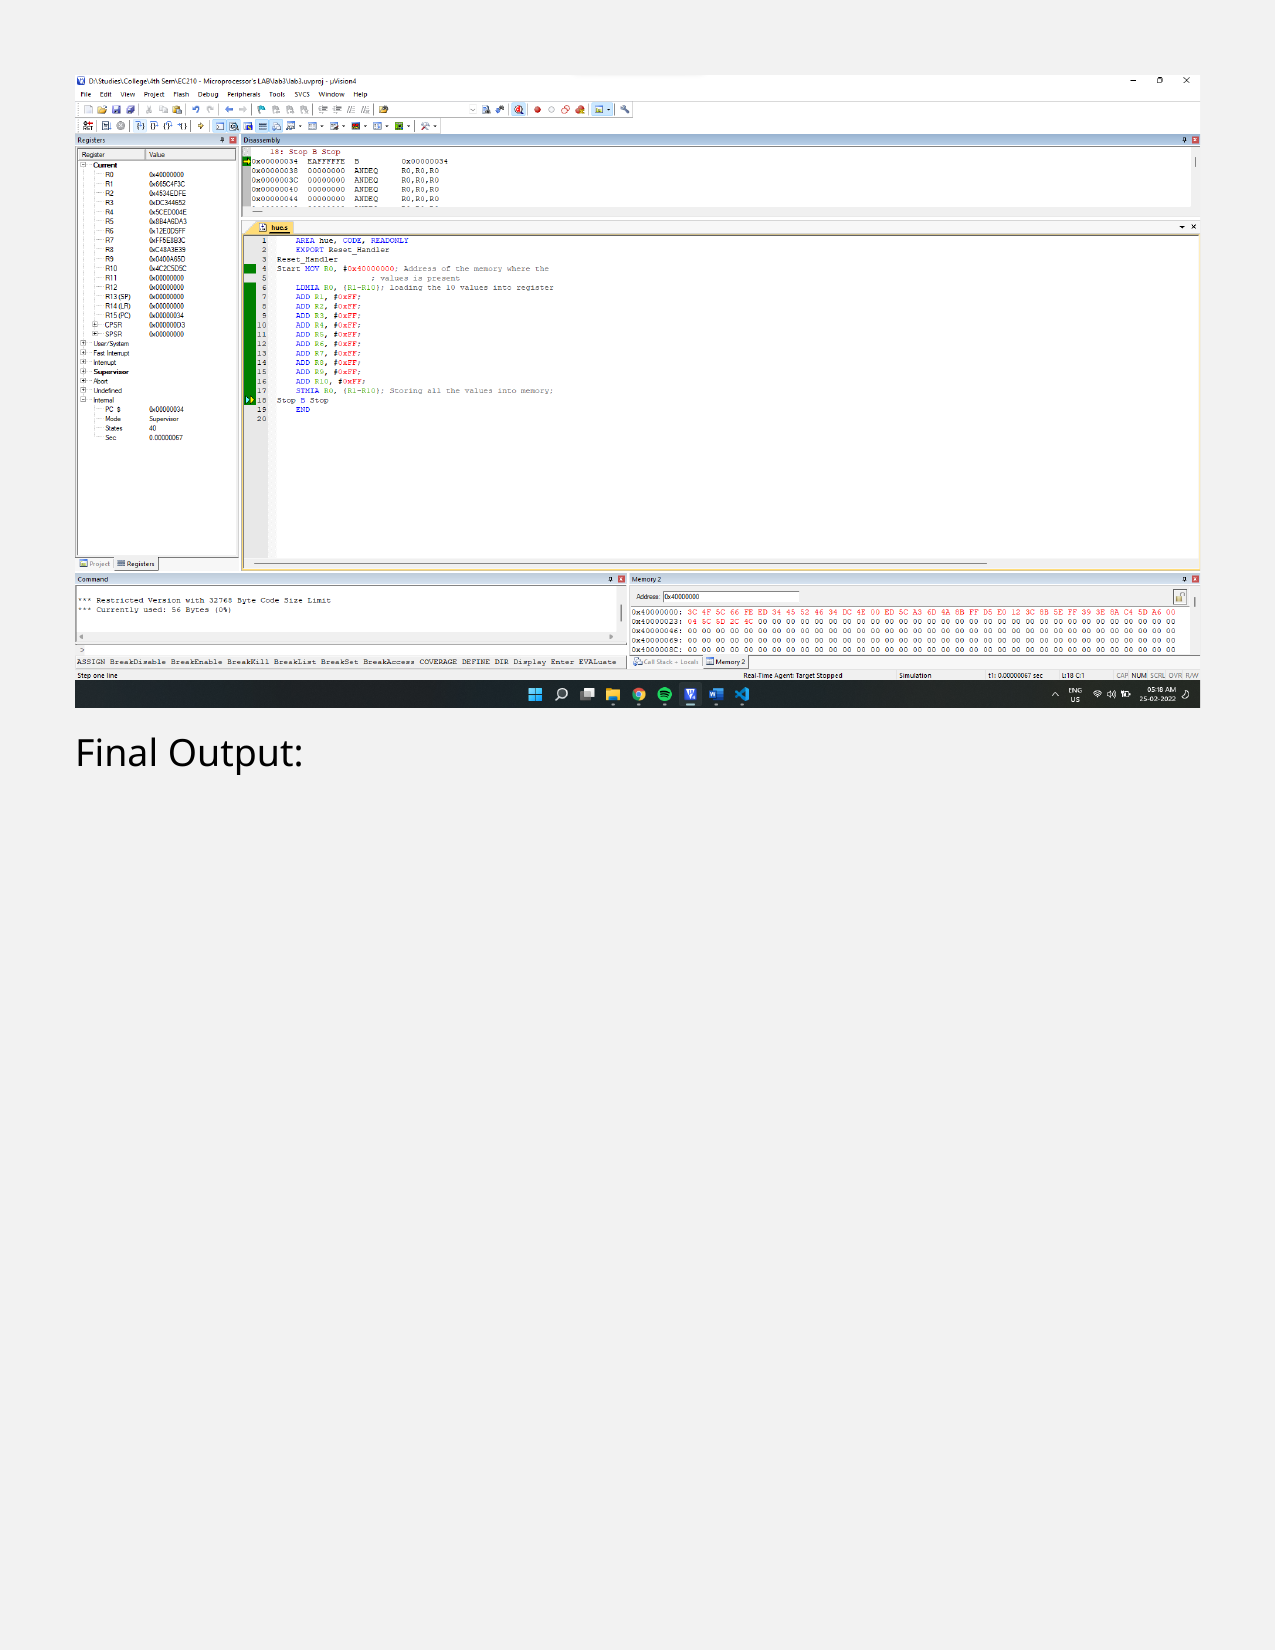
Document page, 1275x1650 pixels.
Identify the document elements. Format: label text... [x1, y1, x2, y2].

text Final Output: [75, 727, 1200, 778]
picture [75, 75, 1200, 708]
